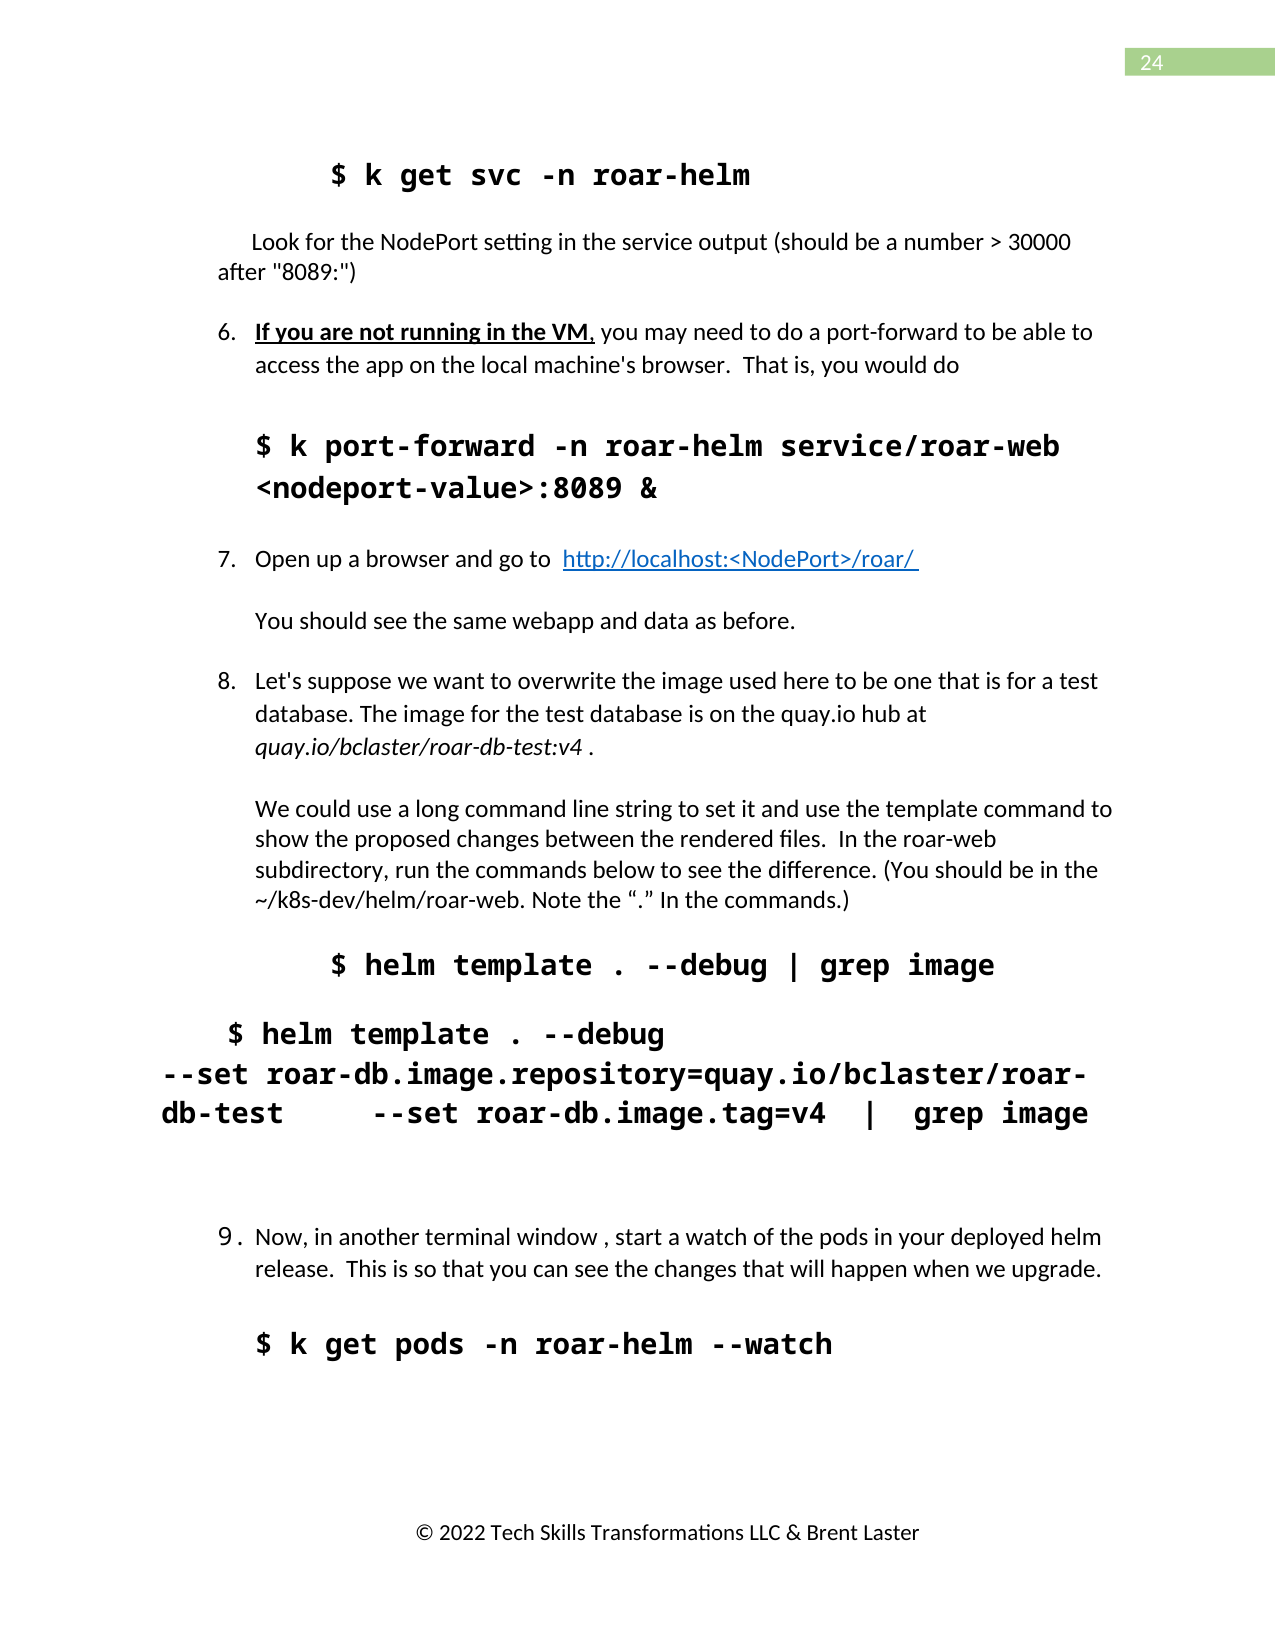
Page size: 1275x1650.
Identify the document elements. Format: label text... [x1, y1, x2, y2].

text We could use a long command line string to set it and use the template command to show the proposed changes between the rendered files. In the roar-web subdirectory, run the commands below to see the difference. (You should be in the ~/k8s-dev/helm/roar-web. Note the “.” In the commands.) [255, 793, 1125, 915]
list $ k get svc -n roar-helm [330, 154, 1125, 194]
text $ helm template . --debug | grep image [330, 944, 1125, 984]
list If you are not running in the VM, you may need to do a port-forward to be able to access the app on the local machine's browser. That is, you would do [217, 316, 1125, 380]
text You should see the same webapp and data as before. [255, 606, 1125, 636]
list Open up a browser and go to http://localhost:<NodePort>/roar/ [217, 543, 1125, 574]
list Let's suppose we want to overwrite the image used here to be one that is for a test database. The image for the test database is on the quay.io hub at quay.io/bclaster/roar-db-test:v4 . [217, 665, 1125, 762]
text Look for the NodePort setting in the service output (should be a number > 30000 after "8089:") [180, 226, 1125, 287]
list Now, in another terminal window , start a watch of the pods in your deployed helm release. This is so that you can see the changes that will happen when we upgrade. [217, 1219, 1125, 1283]
list $ k get pods -n roar-helm --watch [255, 1323, 1125, 1363]
text ﻿$ helm template . --debug --set roar-db.image.repository=quay.io/bclaster/roar-db-test --set roar-db.image.tag=v4 | grep image [161, 1013, 1125, 1132]
list $ k port-forward -n roar-helm service/roar-web <nodeport-value>:8089 & [255, 425, 1125, 507]
